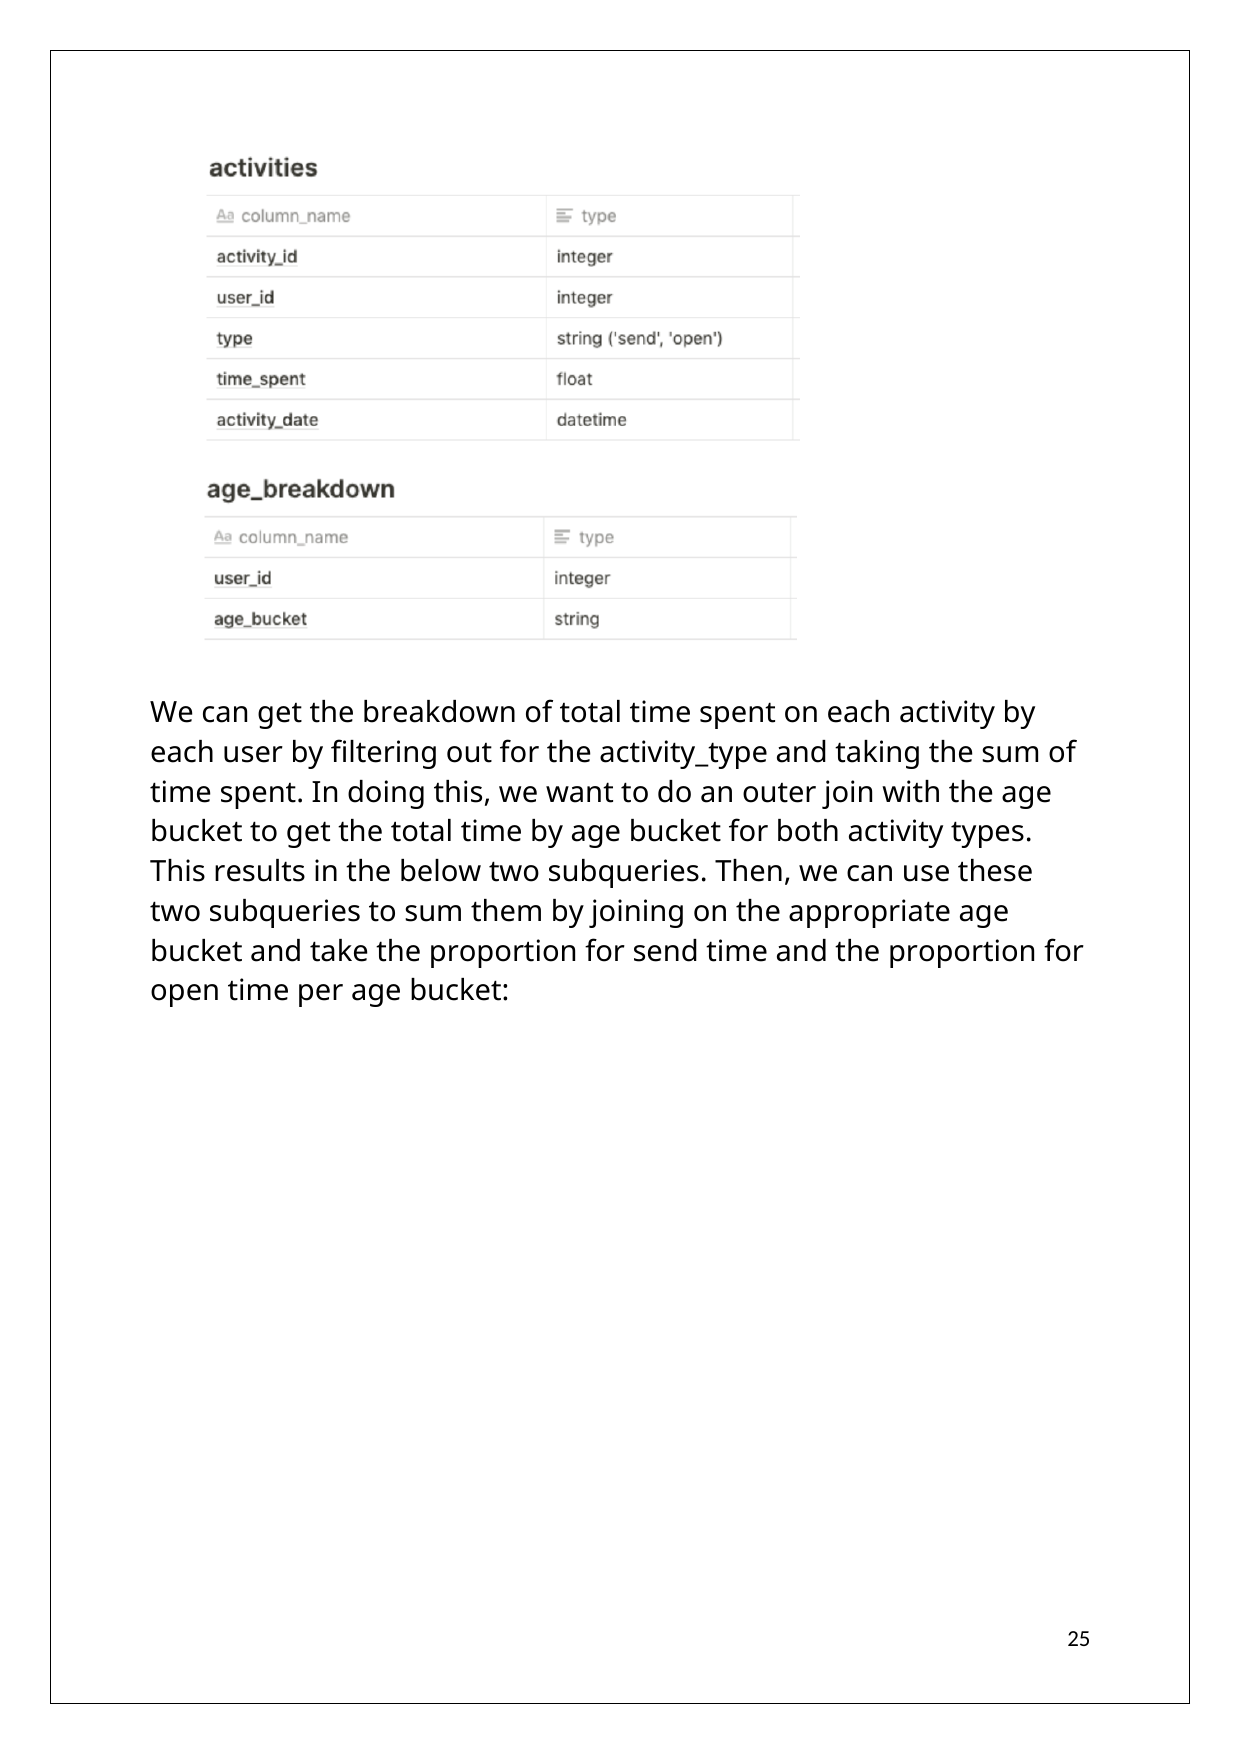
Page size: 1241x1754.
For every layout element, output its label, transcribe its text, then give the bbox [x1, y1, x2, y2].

text We can get the breakdown of total time spent on each activity by each user by filtering out for the activity_type and taking the sum of time spent. In doing this, we want to do an outer join with the age bucket to get the total time by age bucket for both activity types. This results in the below two subqueries. Then, we can use these two subqueries to sum them by joining on the appropriate age bucket and take the proportion for send time and the proportion for open time per age bucket: [150, 692, 1090, 1009]
picture [150, 150, 842, 655]
